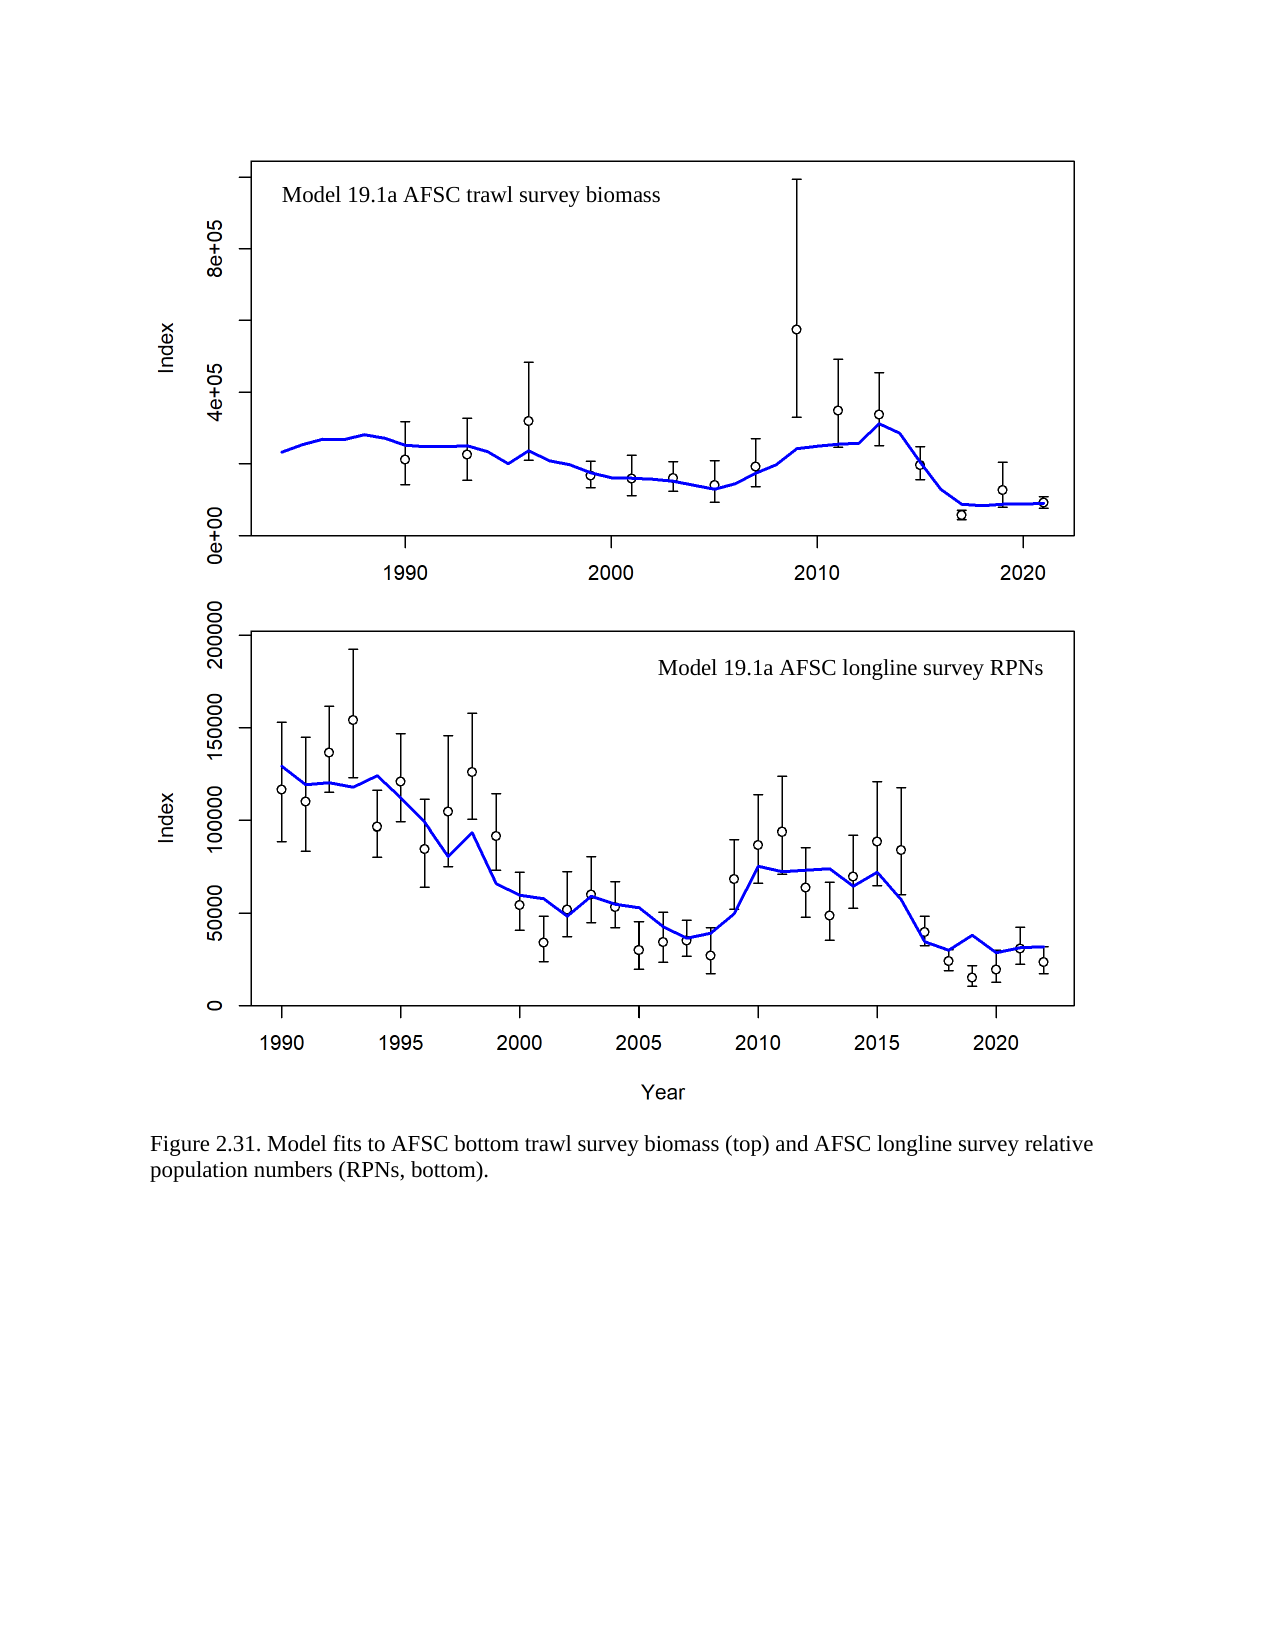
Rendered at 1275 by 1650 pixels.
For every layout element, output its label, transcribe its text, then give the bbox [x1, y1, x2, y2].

picture [150, 150, 1125, 1131]
text Figure 2.31. Model fits to AFSC bottom trawl survey biomass (top) and AFSC longline survey relative population numbers (RPNs, bottom). [150, 1131, 1125, 1183]
